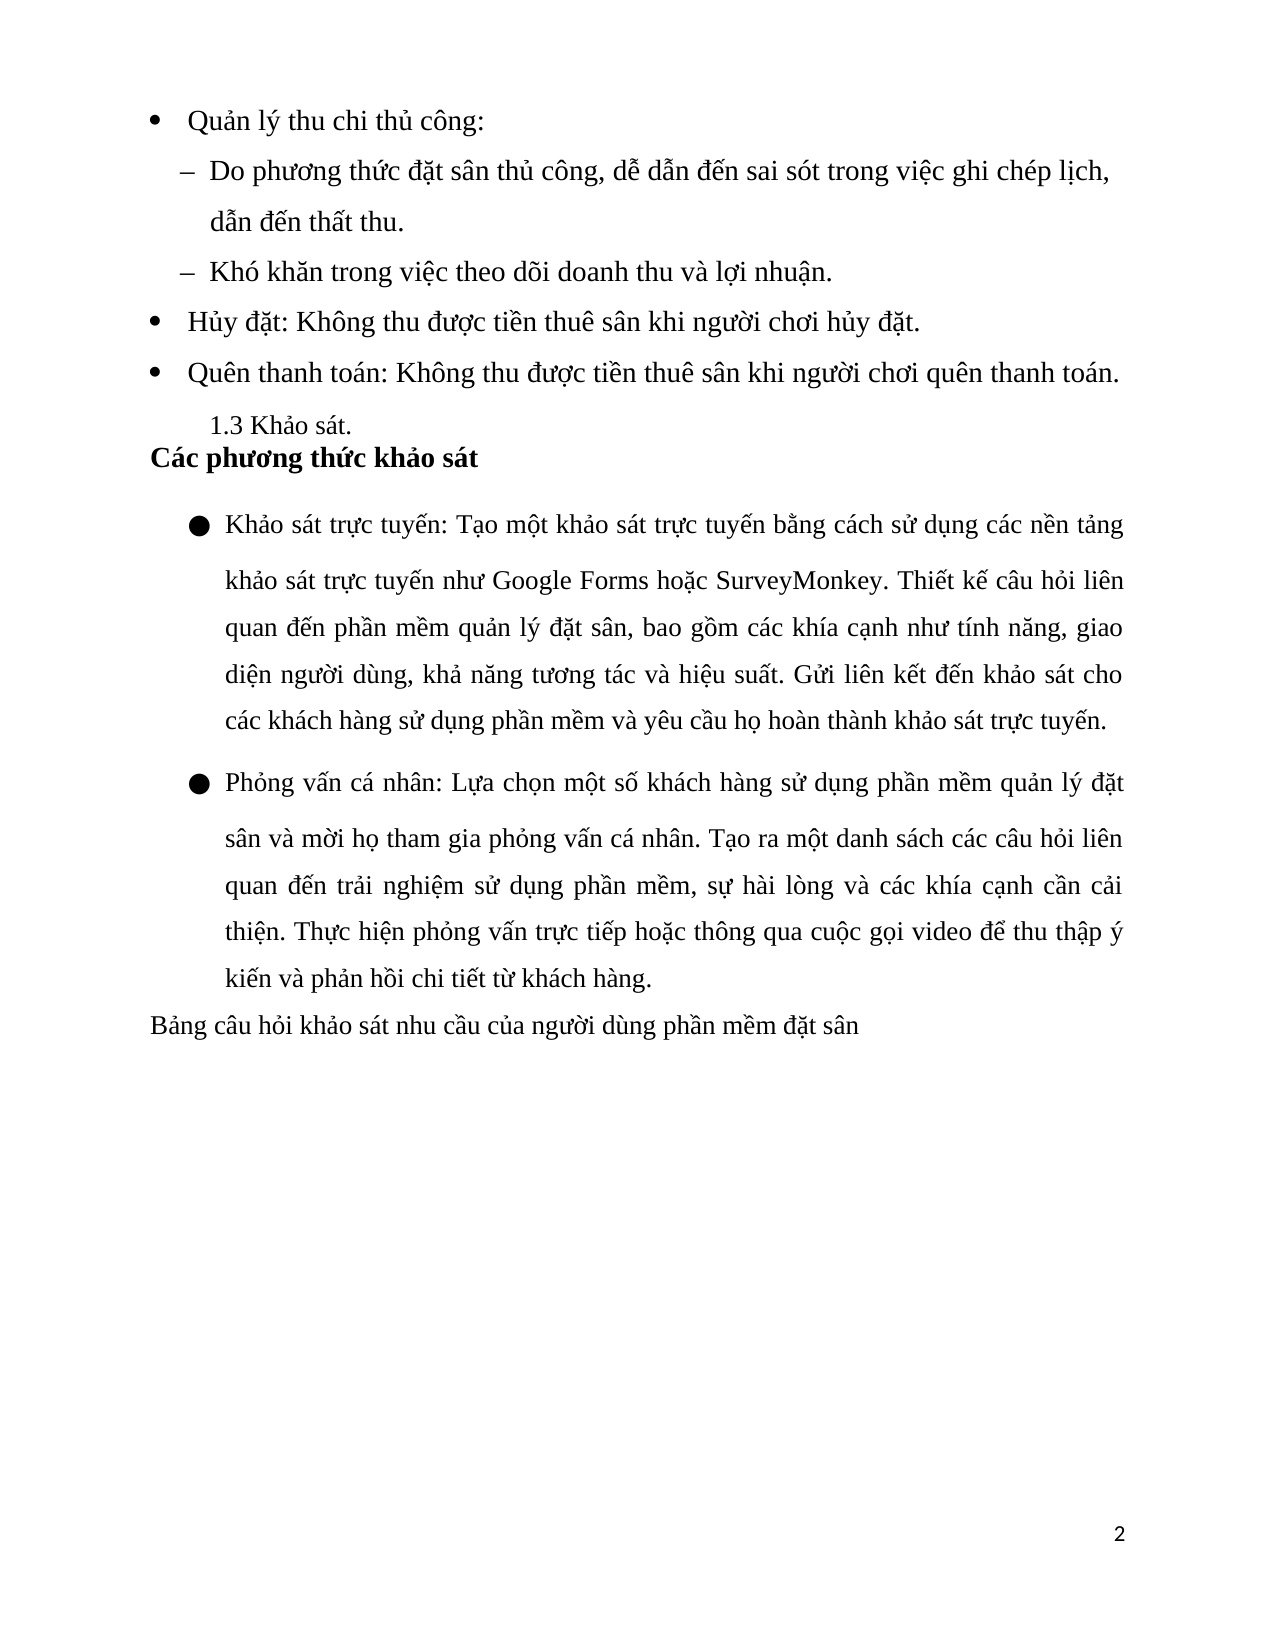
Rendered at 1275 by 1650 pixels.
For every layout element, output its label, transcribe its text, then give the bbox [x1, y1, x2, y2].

list Quản lý thu chi thủ công: [150, 103, 1125, 137]
text Các phương thức khảo sát [150, 441, 1125, 474]
text Bảng câu hỏi khảo sát nhu cầu của người dùng phần mềm đặt sân [150, 1009, 1125, 1040]
subtitle Khảo sát. [209, 409, 1125, 441]
list Hủy đặt: Không thu được tiền thuê sân khi người chơi hủy đặt. [150, 304, 1125, 338]
list – Do phương thức đặt sân thủ công, dễ dẫn đến sai sót trong việc ghi chép lịch, dẫn đến thất thu. [180, 153, 1125, 237]
list Phỏng vấn cá nhân: Lựa chọn một số khách hàng sử dụng phần mềm quản lý đặt sân và mời họ tham gia phỏng vấn cá nhân. Tạo ra một danh sách các câu hỏi liên quan đến trải nghiệm sử dụng phần mềm, sự hài lòng và các khía cạnh cần cải thiện. Thực hiện phỏng vấn trực tiếp hoặc thông qua cuộc gọi video để thu thập ý kiến và phản hồi chi tiết từ khách hàng. [187, 751, 1125, 993]
list Quên thanh toán: Không thu được tiền thuê sân khi người chơi quên thanh toán. [150, 355, 1125, 388]
list Khảo sát trực tuyến: Tạo một khảo sát trực tuyến bằng cách sử dụng các nền tảng khảo sát trực tuyến như Google Forms hoặc SurveyMonkey. Thiết kế câu hỏi liên quan đến phần mềm quản lý đặt sân, bao gồm các khía cạnh như tính năng, giao diện người dùng, khả năng tương tác và hiệu suất. Gửi liên kết đến khảo sát cho các khách hàng sử dụng phần mềm và yêu cầu họ hoàn thành khảo sát trực tuyến. [187, 493, 1125, 736]
list – Khó khăn trong việc theo dõi doanh thu và lợi nhuận. [180, 254, 1125, 288]
